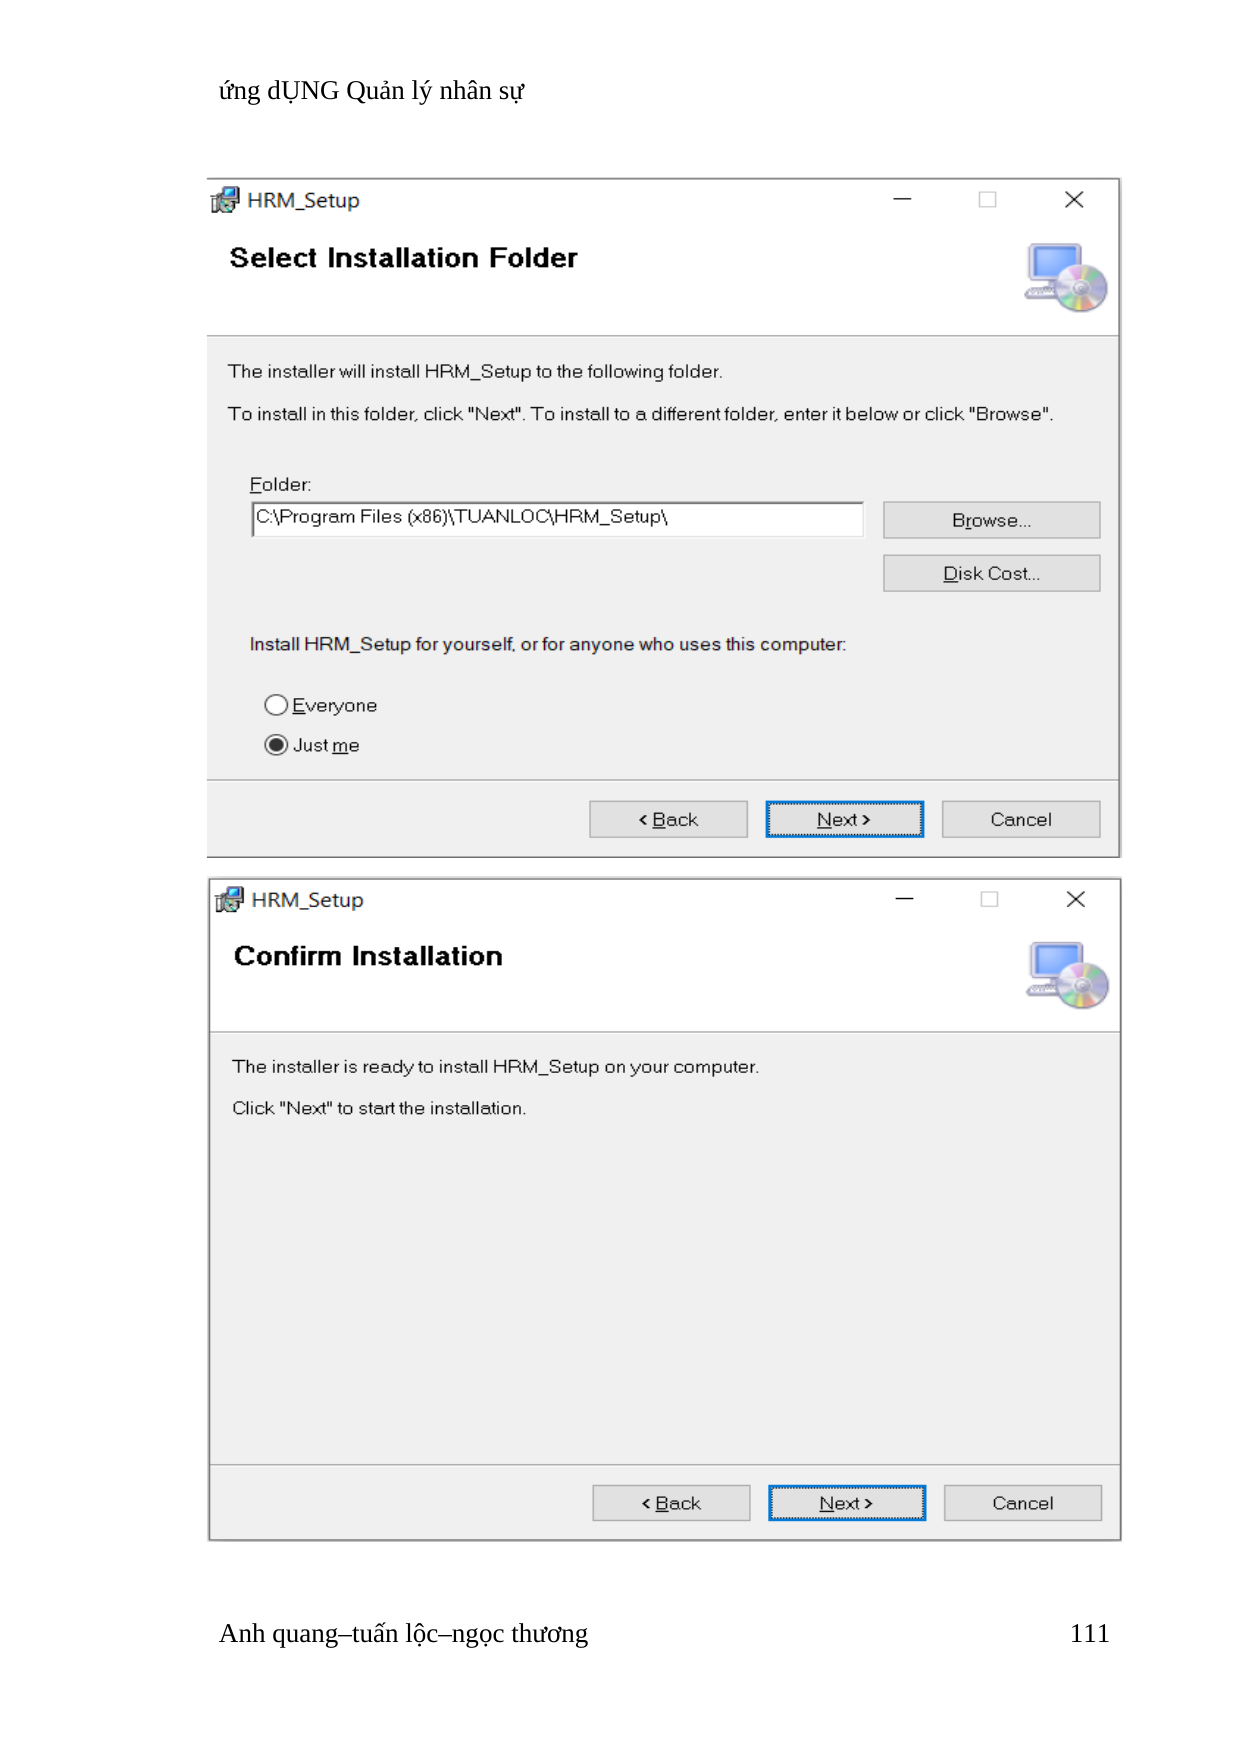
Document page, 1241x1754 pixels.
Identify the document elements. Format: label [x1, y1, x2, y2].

picture [206, 876, 1123, 1542]
picture [206, 177, 1123, 858]
